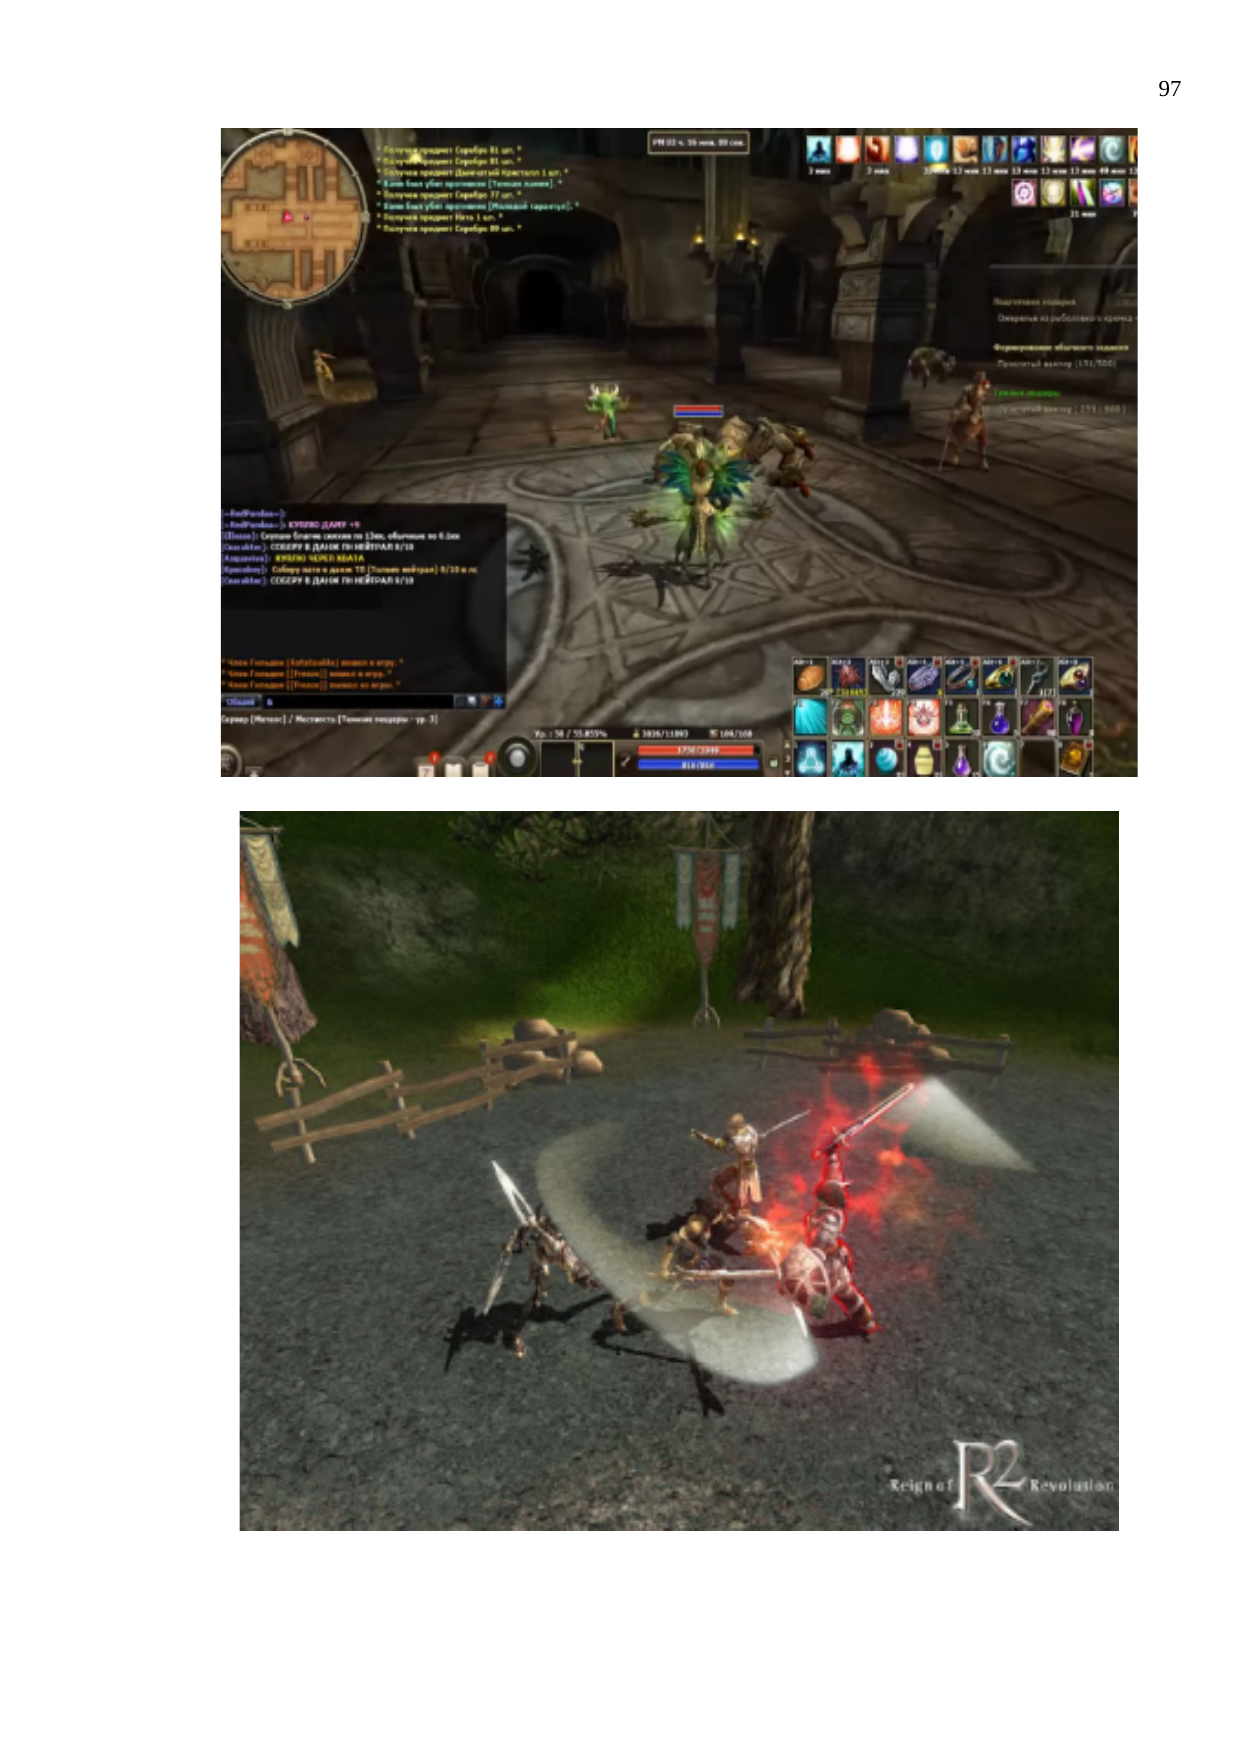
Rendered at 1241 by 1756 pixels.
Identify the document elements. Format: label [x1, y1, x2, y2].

picture [220, 128, 1138, 777]
picture [239, 811, 1119, 1531]
